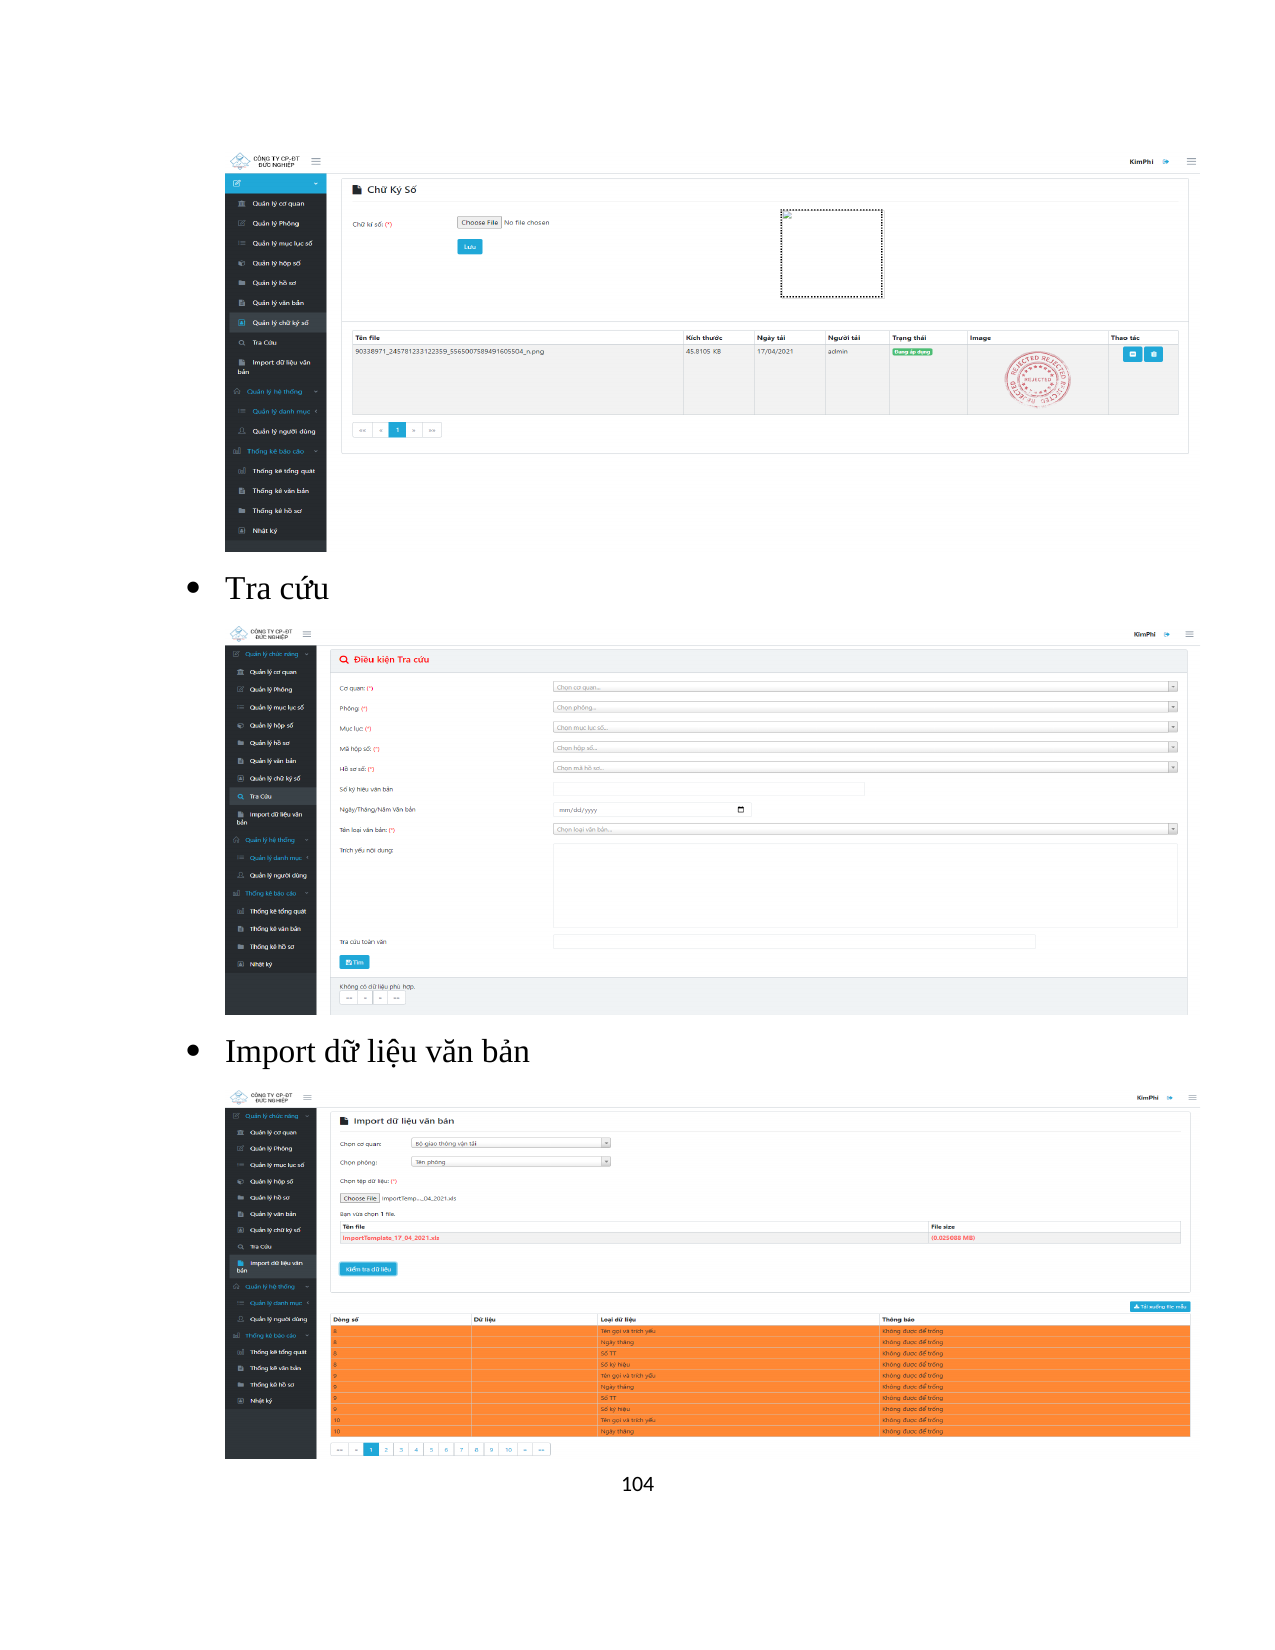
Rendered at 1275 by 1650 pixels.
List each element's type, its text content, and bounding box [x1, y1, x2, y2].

picture [225, 1088, 1200, 1459]
list Import dữ liệu văn bản [187, 1031, 1125, 1069]
list Tra cứu [187, 568, 1125, 607]
picture [225, 150, 1200, 552]
picture [225, 625, 1200, 1015]
